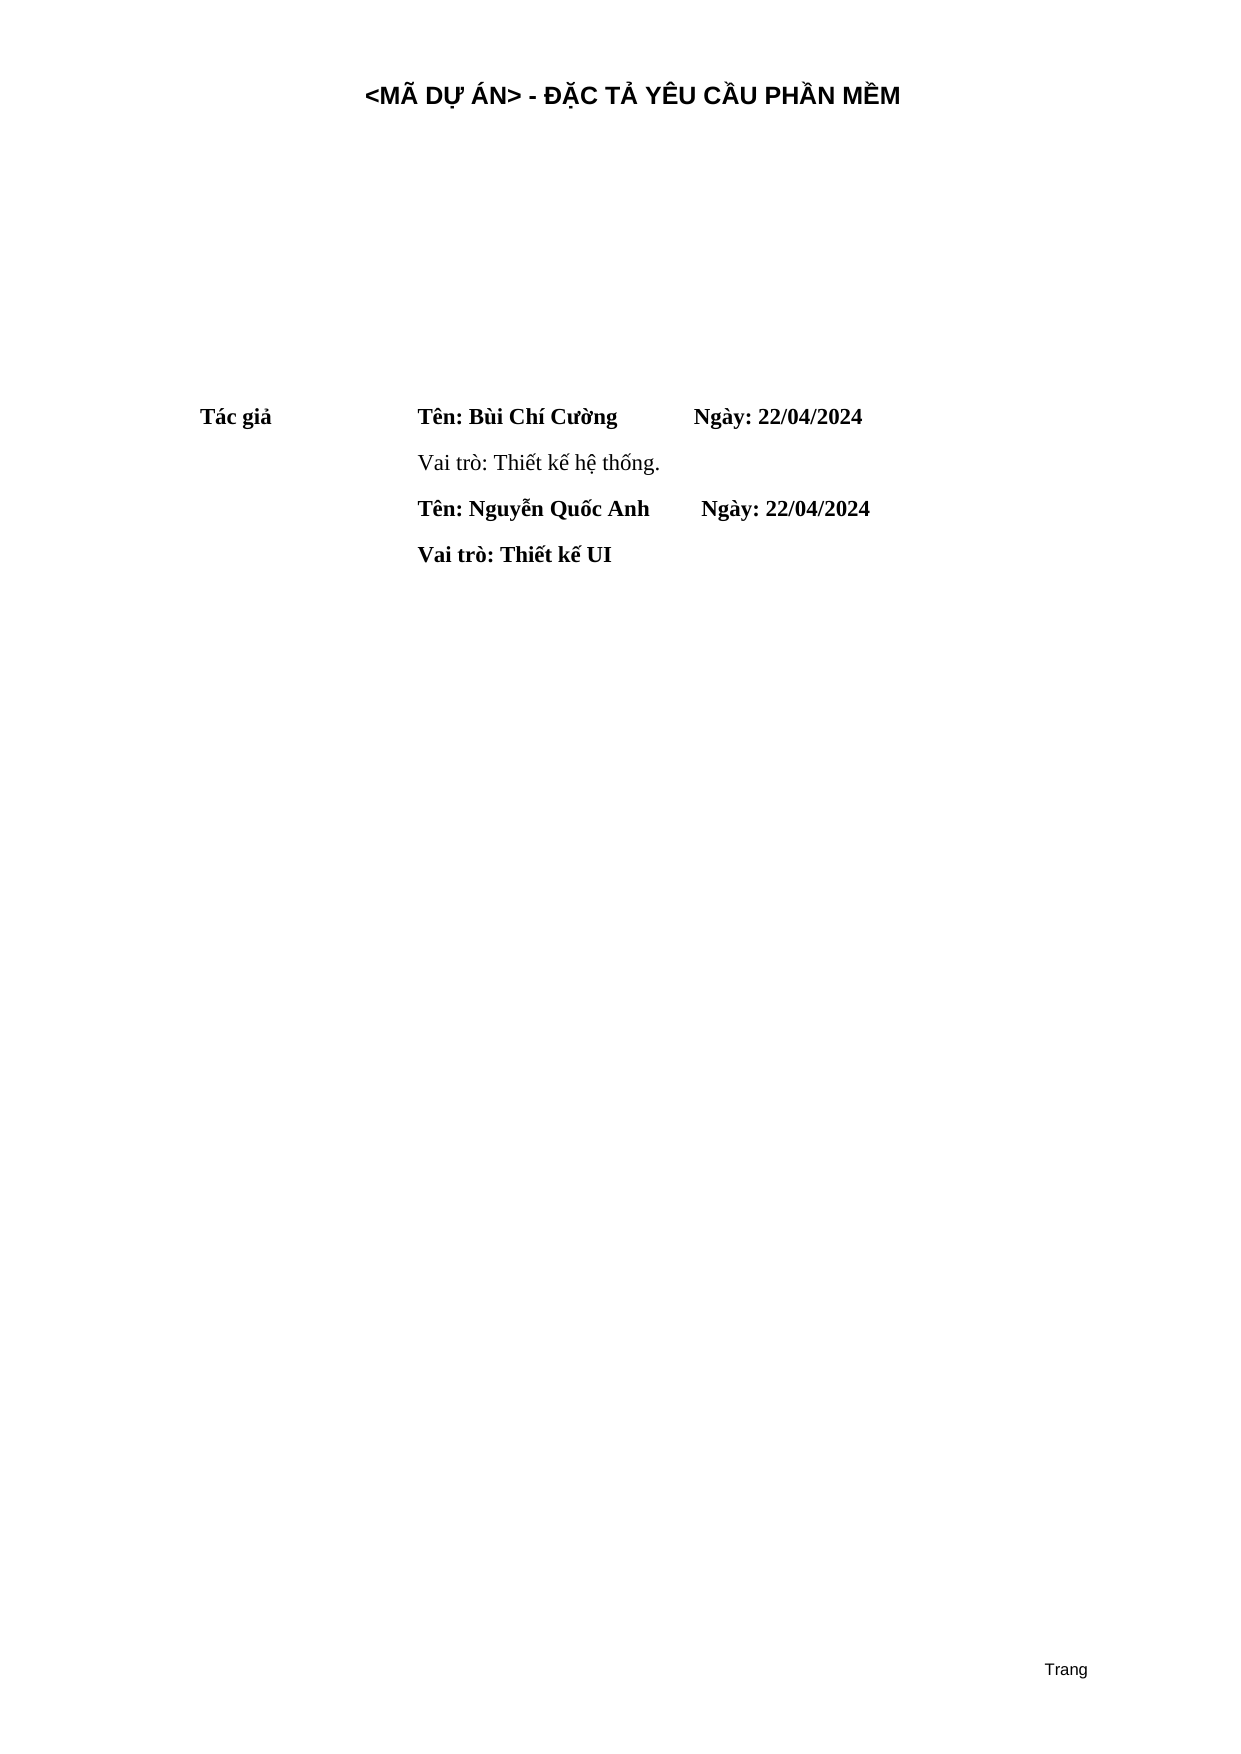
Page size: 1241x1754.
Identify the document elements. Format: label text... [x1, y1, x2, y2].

table_header Tác giả [189, 397, 406, 585]
table_header Tên: Bùi Chí Cường Ngày: 22/04/2024 Vai trò: Thiết kế hệ thống. Tên: Nguyễn Quốc Anh Ngày: 22/04/2024 Vai trò: Thiết kế UI [406, 397, 1088, 585]
